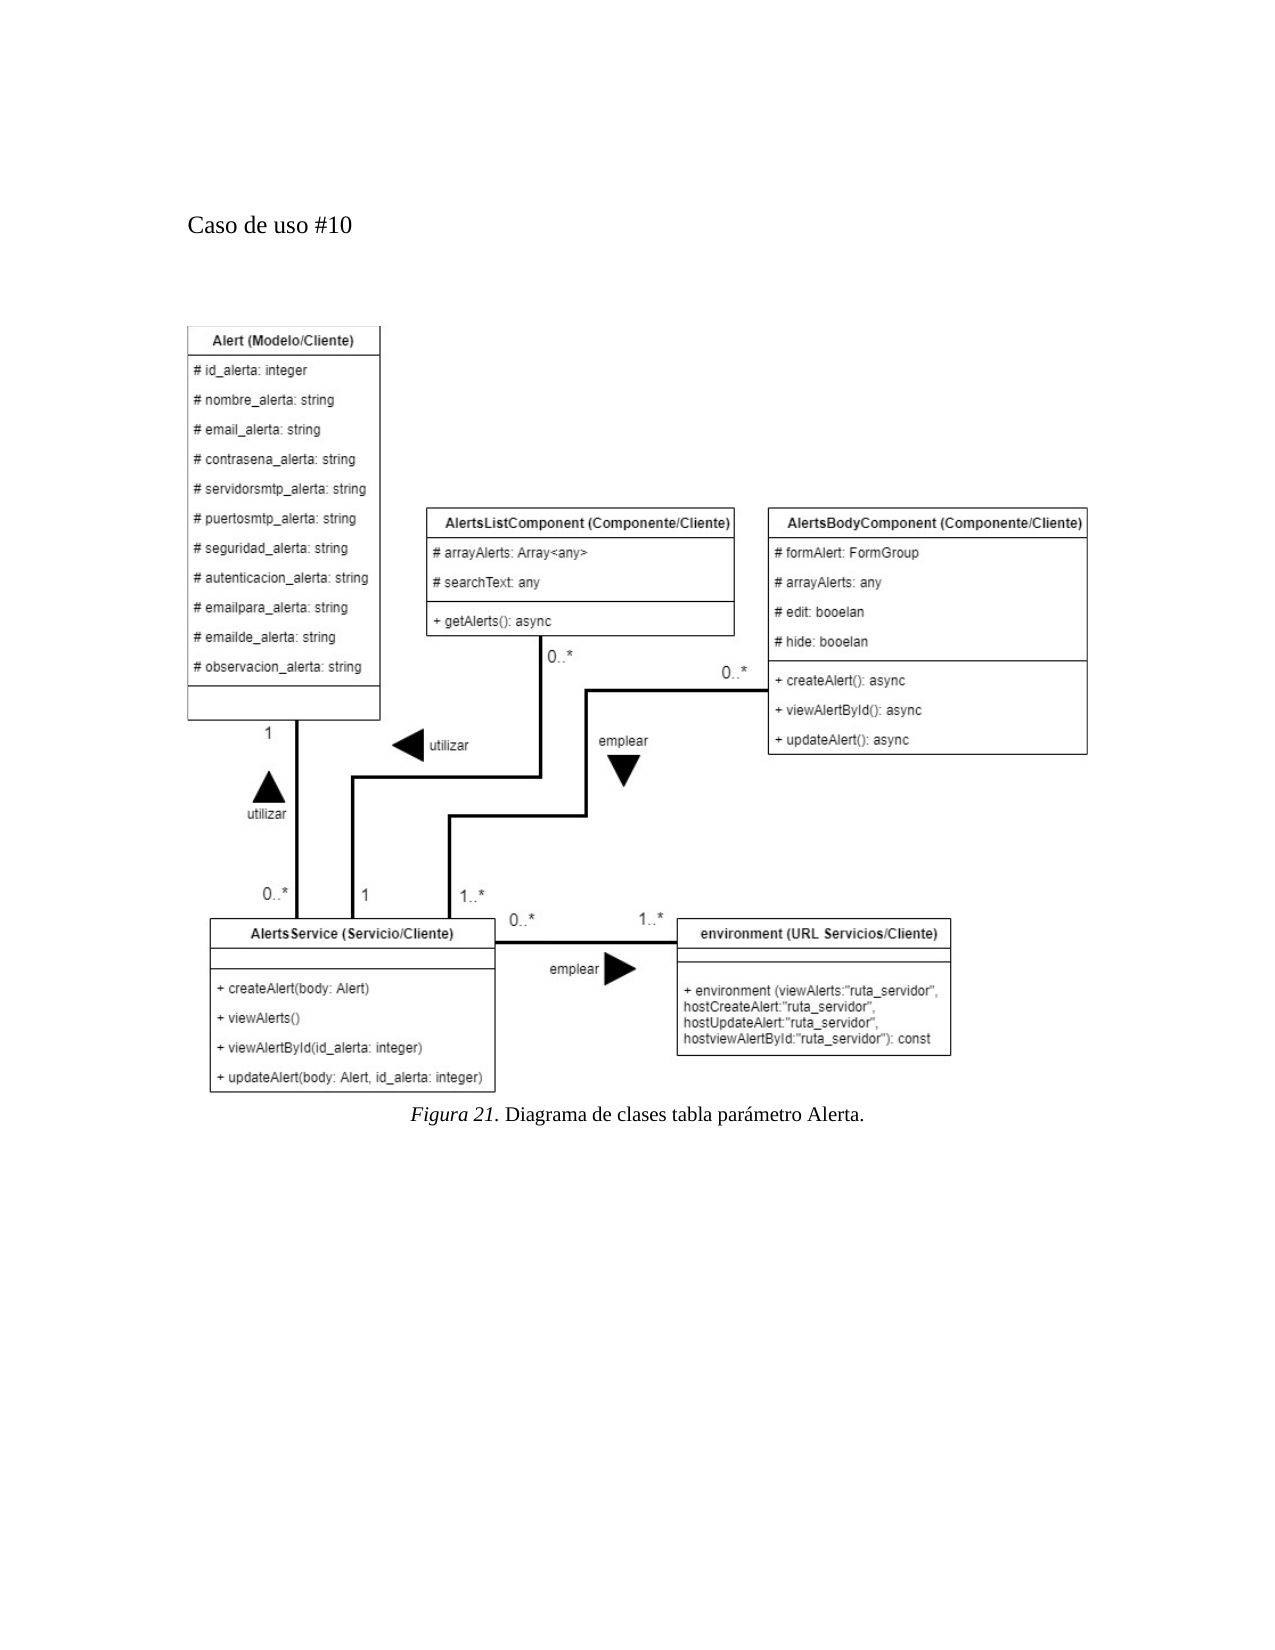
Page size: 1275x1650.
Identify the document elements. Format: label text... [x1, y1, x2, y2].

text Figura 21. Diagrama de clases tabla parámetro Alerta. [187, 1101, 1087, 1126]
picture [187, 326, 1088, 1096]
text Caso de uso #10 [187, 210, 1087, 239]
